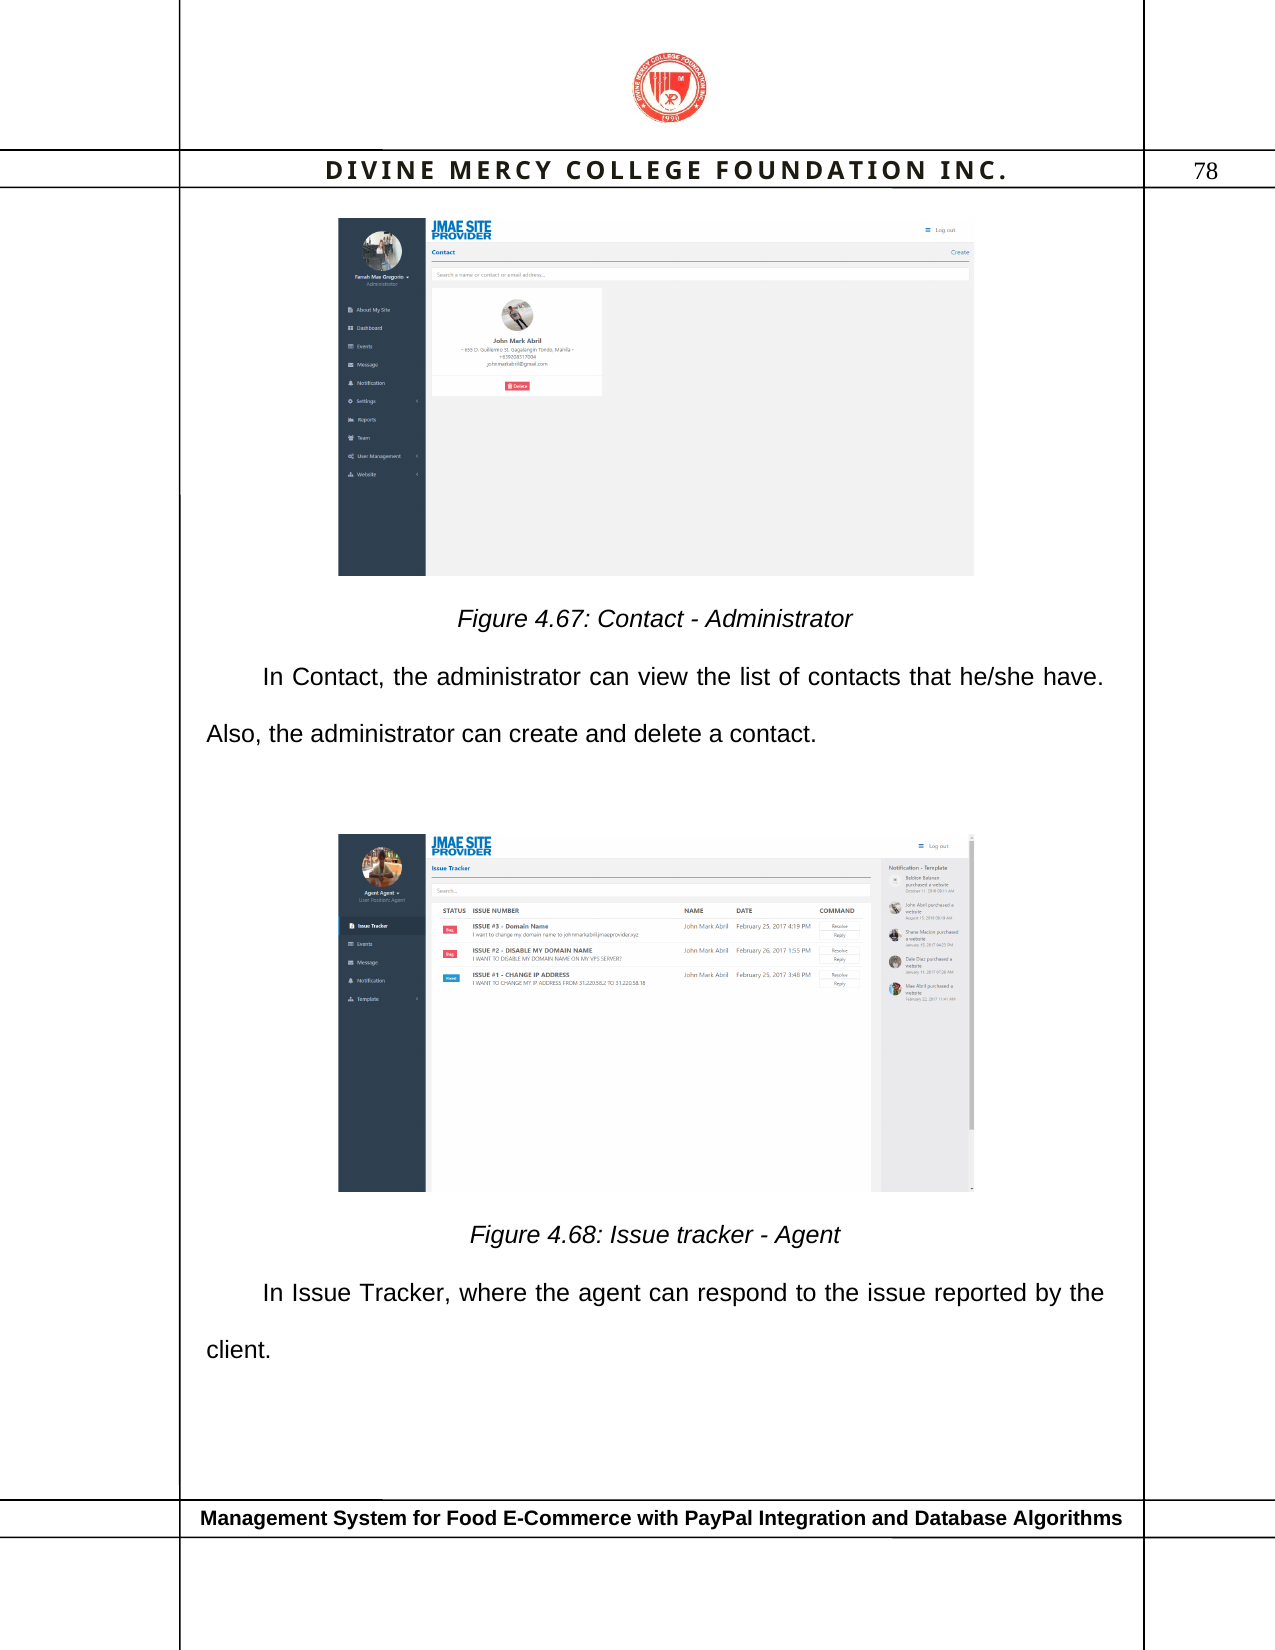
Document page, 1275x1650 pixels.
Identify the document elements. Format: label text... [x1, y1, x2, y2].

picture [632, 52, 709, 123]
text In Issue Tracker, where the agent can respond to the issue reported by the client. [206, 1278, 1106, 1364]
text Figure 4.68: Issue tracker - Agent [206, 1220, 1106, 1249]
text Figure 4.67: Contact - Administrator [206, 604, 1106, 633]
picture [338, 218, 975, 576]
picture [338, 834, 975, 1192]
text In Contact, the administrator can view the list of contacts that he/she have. Also, the administrator can create and delete a contact. [206, 662, 1106, 748]
